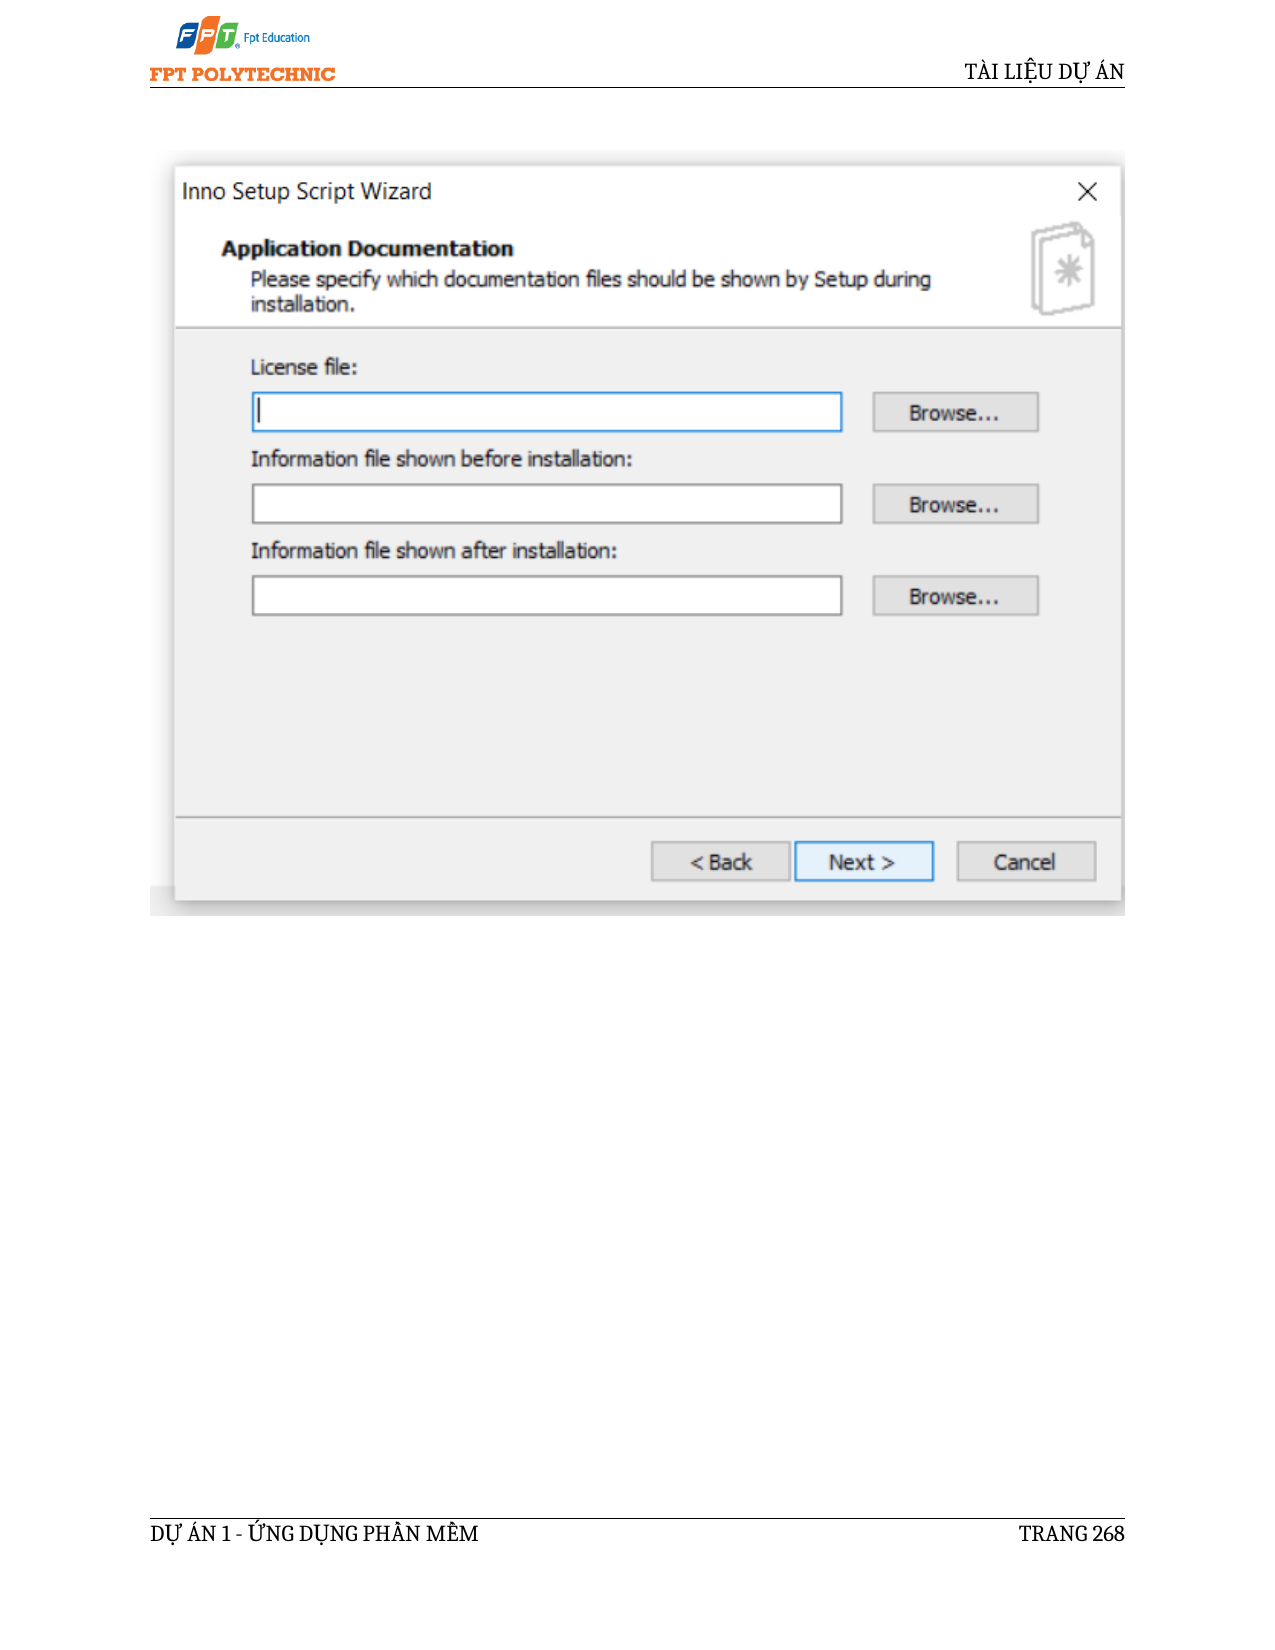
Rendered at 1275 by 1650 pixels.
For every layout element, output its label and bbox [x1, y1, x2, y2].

picture [150, 150, 1125, 916]
picture [150, 16, 337, 81]
